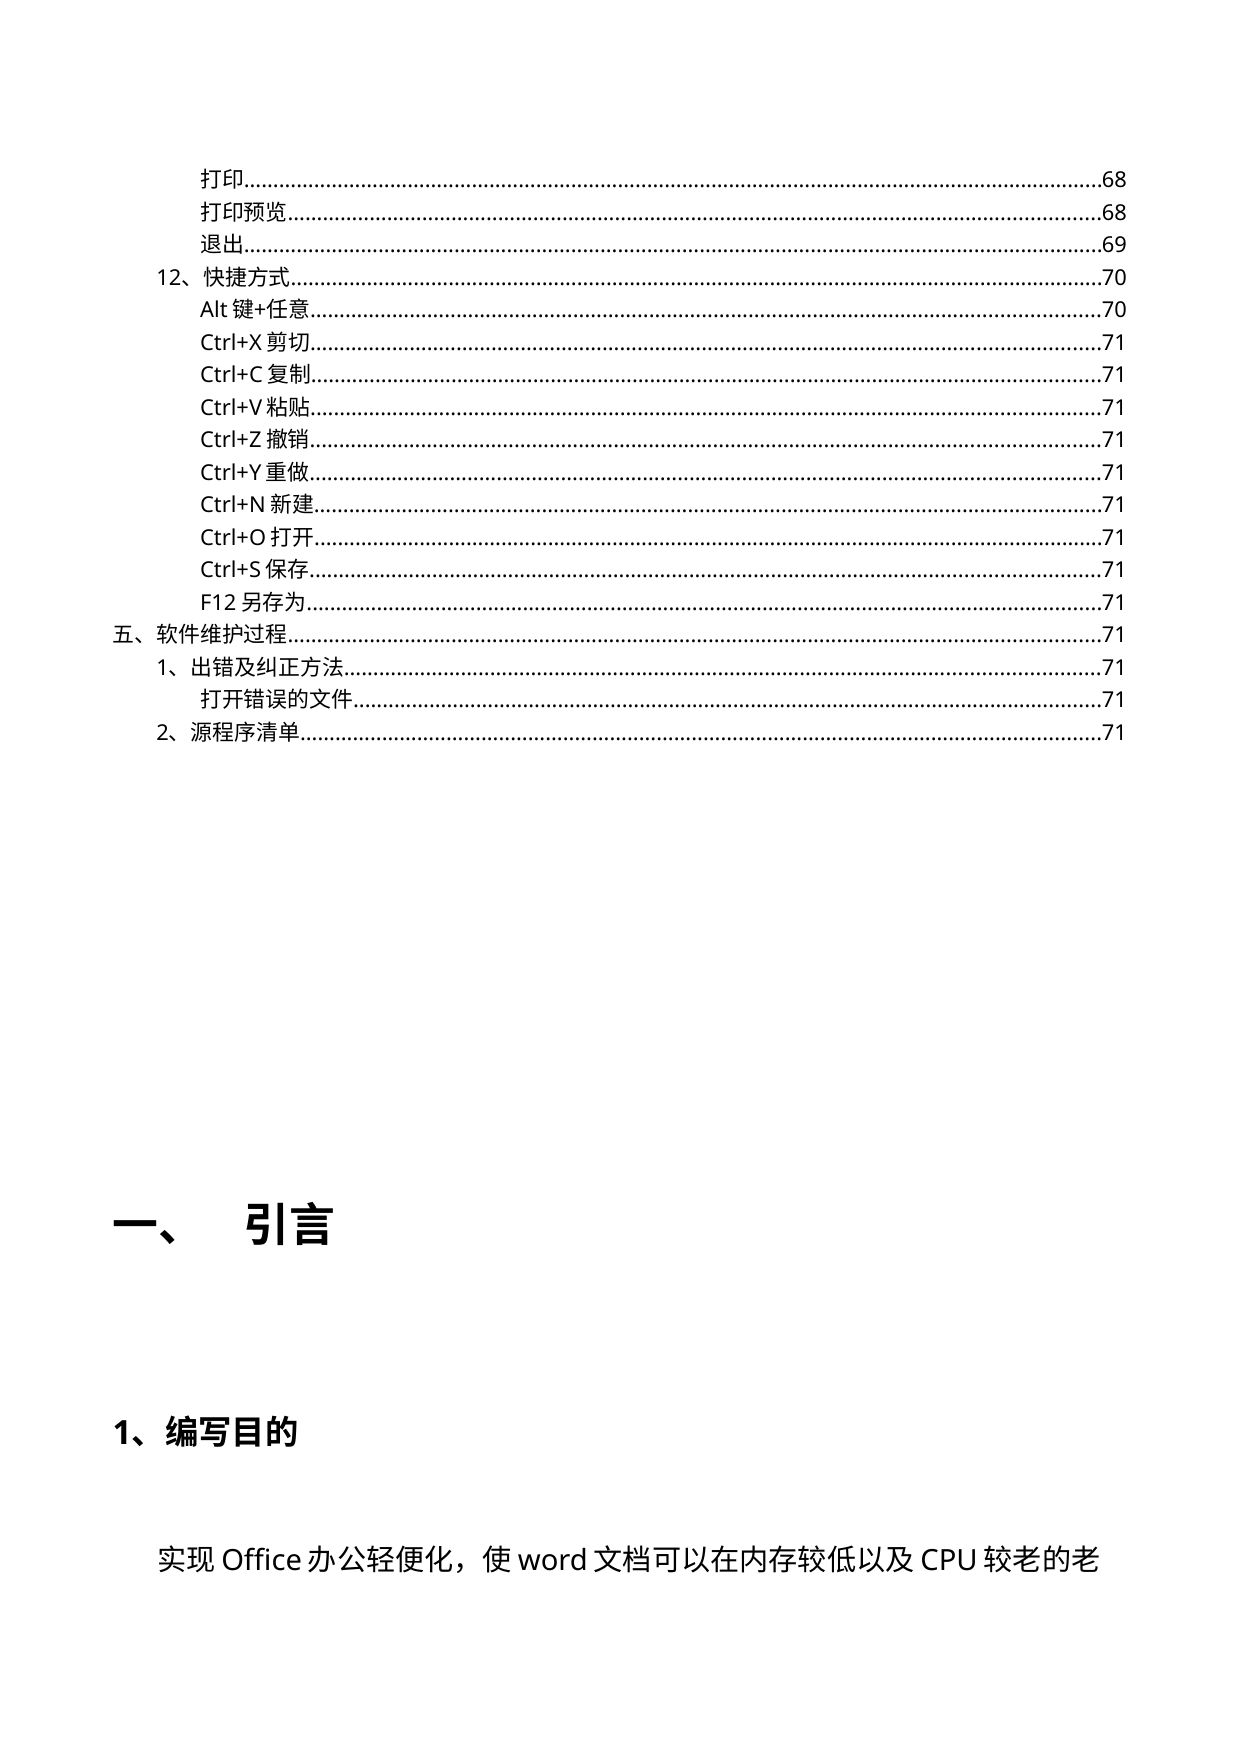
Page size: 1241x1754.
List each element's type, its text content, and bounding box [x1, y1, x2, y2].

subtitle 引言 [112, 1172, 1128, 1270]
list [157, 1525, 1128, 1590]
subtitle 1、编写目的 [112, 1398, 1128, 1463]
